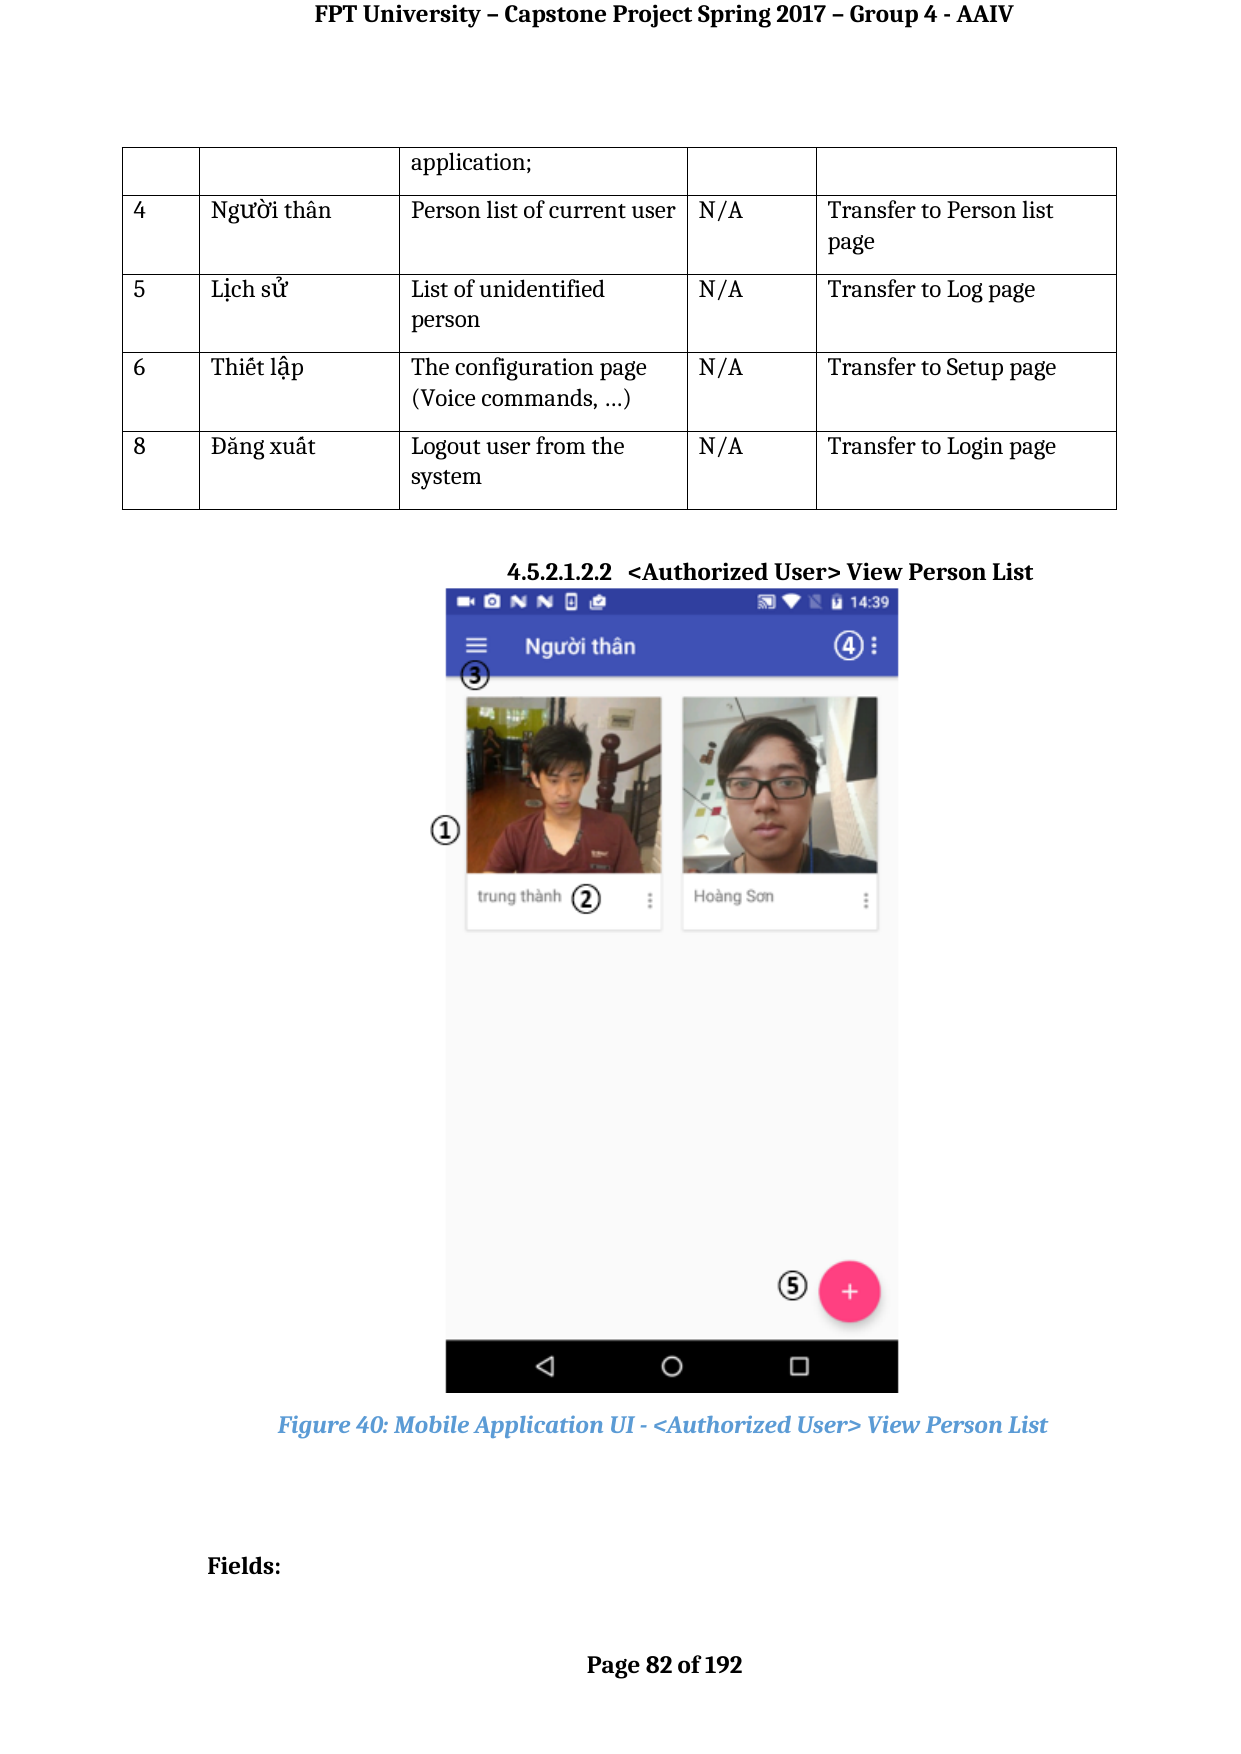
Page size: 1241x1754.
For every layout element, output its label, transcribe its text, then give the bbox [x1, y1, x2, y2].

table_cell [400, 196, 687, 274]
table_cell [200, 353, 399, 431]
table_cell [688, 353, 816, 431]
text Figure 40: Mobile Application UI - <Authorized User> View Person List [207, 1411, 1122, 1439]
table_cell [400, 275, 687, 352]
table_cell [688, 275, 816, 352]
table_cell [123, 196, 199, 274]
subtitle <Authorized User> View Person List [507, 557, 1122, 586]
picture [429, 587, 900, 1393]
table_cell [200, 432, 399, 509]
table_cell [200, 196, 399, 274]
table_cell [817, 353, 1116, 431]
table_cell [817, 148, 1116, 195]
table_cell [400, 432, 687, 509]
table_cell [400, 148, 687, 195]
text Fields: [207, 1552, 1122, 1581]
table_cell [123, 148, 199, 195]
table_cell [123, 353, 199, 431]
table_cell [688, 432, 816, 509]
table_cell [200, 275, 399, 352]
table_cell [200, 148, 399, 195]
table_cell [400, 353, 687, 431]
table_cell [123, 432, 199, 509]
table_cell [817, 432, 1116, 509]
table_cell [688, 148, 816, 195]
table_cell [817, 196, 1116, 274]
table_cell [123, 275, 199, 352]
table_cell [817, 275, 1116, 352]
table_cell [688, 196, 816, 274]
